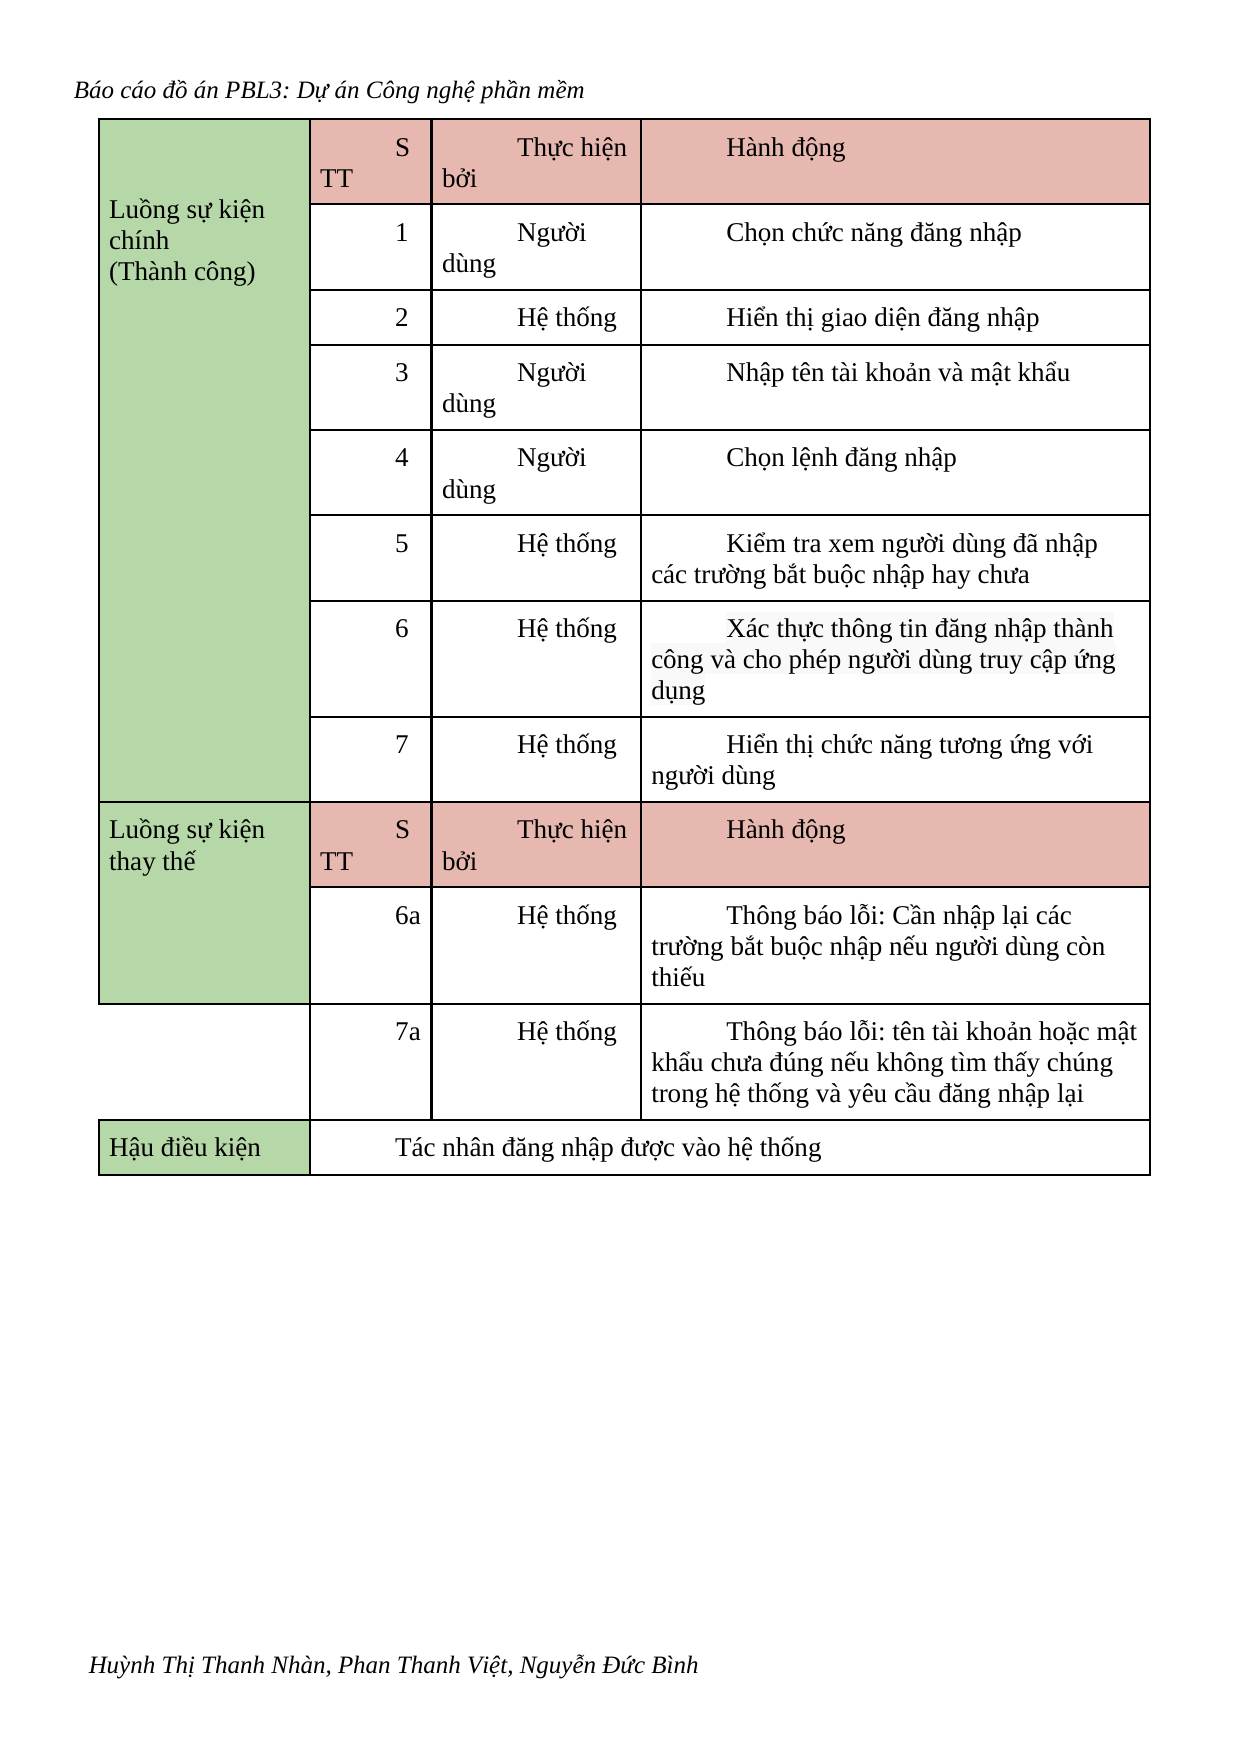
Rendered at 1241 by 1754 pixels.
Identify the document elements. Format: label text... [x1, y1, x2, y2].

table_cell Hiển thị chức năng tương ứng với người dùng [642, 718, 1149, 801]
table_cell Hành động [642, 120, 1149, 203]
table_cell Chọn chức năng đăng nhập [642, 205, 1149, 288]
table_cell 4 [311, 431, 430, 514]
table_cell Hệ thống [433, 602, 640, 716]
table_cell Chọn lệnh đăng nhập [642, 431, 1149, 514]
table_cell Hậu điều kiện [100, 1121, 309, 1174]
table_cell Thông báo lỗi: Cần nhập lại các trường bắt buộc nhập nếu người dùng còn thiếu [642, 888, 1149, 1003]
table_cell Hệ thống [433, 516, 640, 599]
table_cell Hệ thống [433, 888, 640, 1003]
table_cell Hệ thống [433, 1005, 640, 1119]
table_cell 5 [311, 516, 430, 599]
table_cell Thông báo lỗi: tên tài khoản hoặc mật khẩu chưa đúng nếu không tìm thấy chúng trong hệ thống và yêu cầu đăng nhập lại [642, 1005, 1149, 1119]
table_cell 2 [311, 291, 430, 344]
table_cell Tác nhân đăng nhập được vào hệ thống [311, 1121, 1149, 1174]
table_cell 3 [311, 346, 430, 429]
table_cell Thực hiện bởi [433, 120, 640, 203]
table_cell 6a [311, 888, 430, 1003]
table_cell STT [311, 120, 430, 203]
table_cell Luồng sự kiện thay thế [100, 803, 309, 1003]
table_cell Thực hiện bởi [433, 803, 640, 886]
table_cell Kiểm tra xem người dùng đã nhập các trường bắt buộc nhập hay chưa [642, 516, 1149, 599]
table_cell Hệ thống [433, 718, 640, 801]
table_cell 7 [311, 718, 430, 801]
table_cell Xác thực thông tin đăng nhập thành công và cho phép người dùng truy cập ứng dụng [642, 602, 1149, 716]
table_cell 7a [311, 1005, 430, 1119]
table_cell Luồng sự kiện chính (Thành công) [100, 120, 309, 801]
table_cell Người dùng [433, 431, 640, 514]
table_cell Người dùng [433, 205, 640, 288]
table_cell 6 [311, 602, 430, 716]
table_cell Hành động [642, 803, 1149, 886]
table_cell 1 [311, 205, 430, 288]
table_cell Hệ thống [433, 291, 640, 344]
table_cell Hiển thị giao diện đăng nhập [642, 291, 1149, 344]
table_cell Người dùng [433, 346, 640, 429]
table_cell STT [311, 803, 430, 886]
table_cell Nhập tên tài khoản và mật khẩu [642, 346, 1149, 429]
